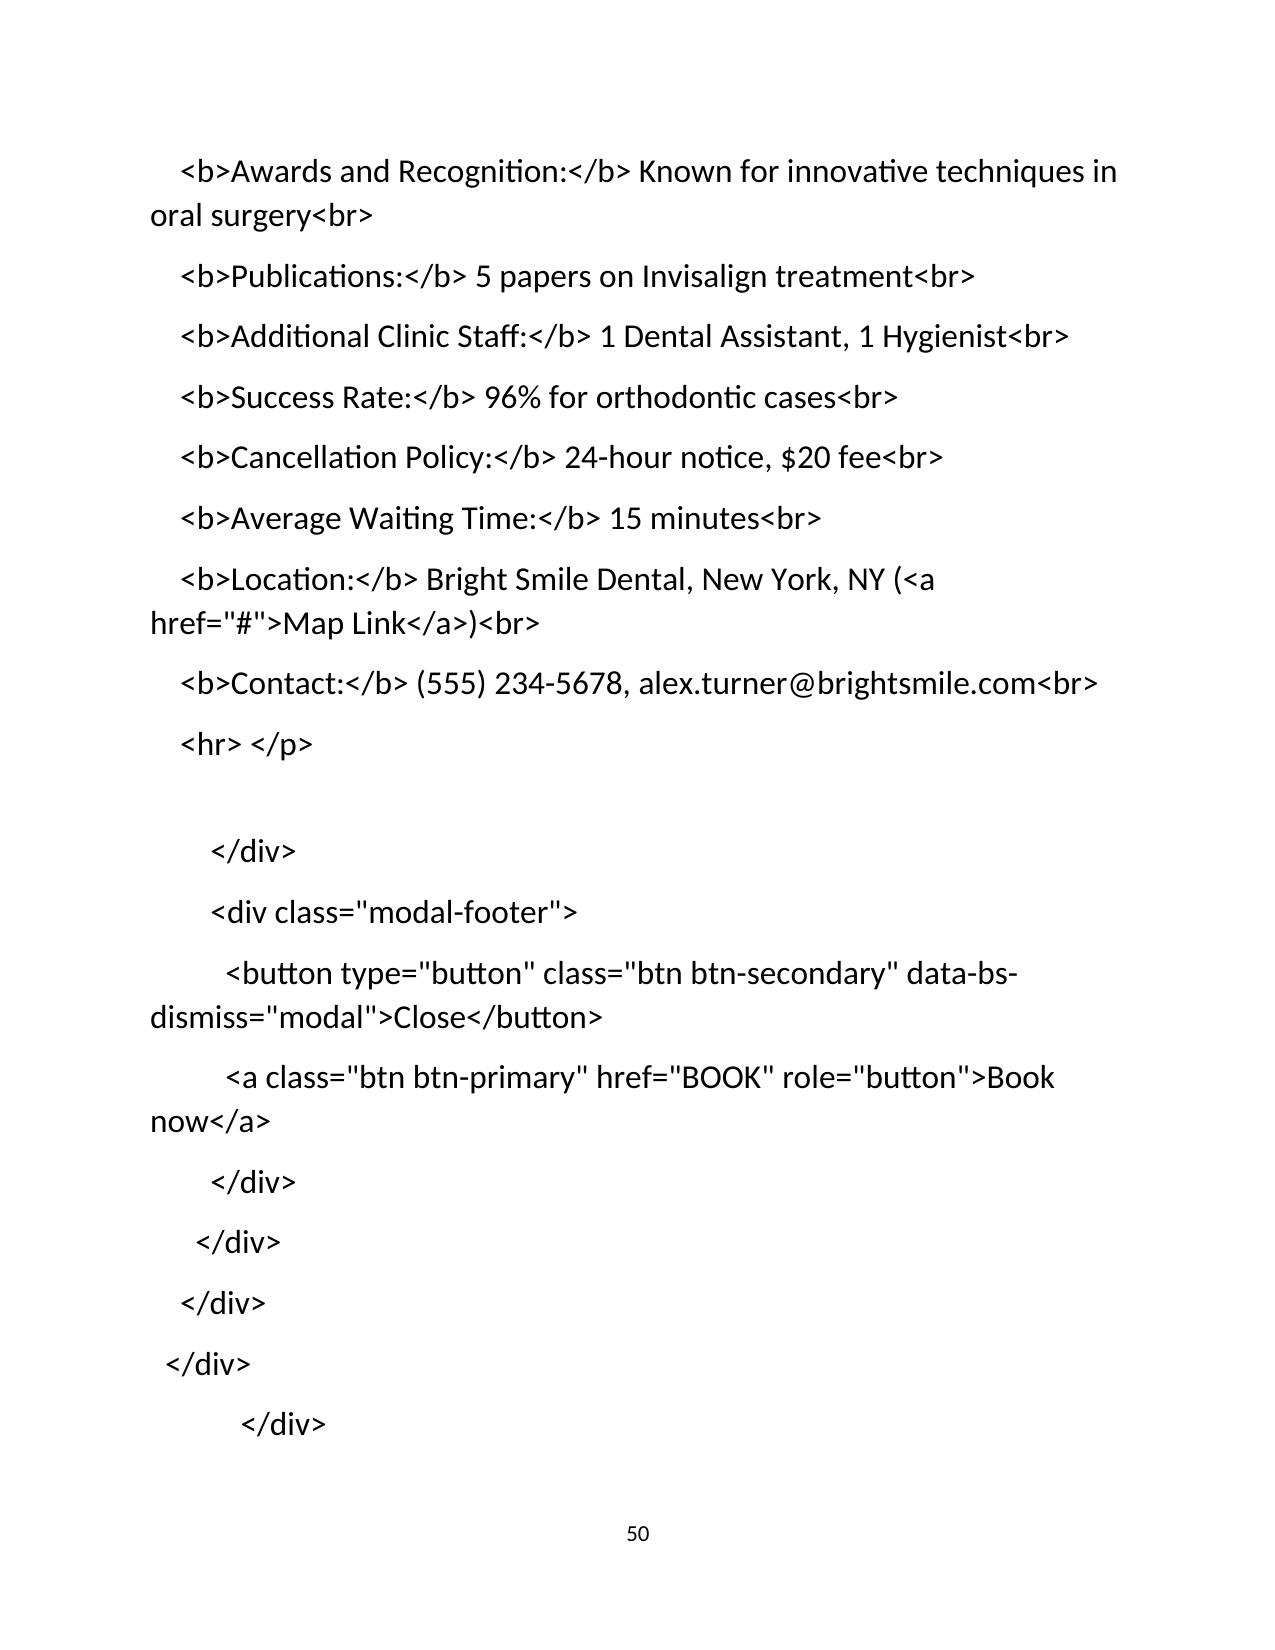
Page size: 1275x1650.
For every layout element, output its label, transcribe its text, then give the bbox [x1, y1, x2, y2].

text <b>Average Waiting Time:</b> 15 minutes<br> [150, 497, 1125, 538]
text <hr> </p> [150, 723, 1125, 764]
text </div> [150, 830, 1125, 871]
text <b>Location:</b> Bright Smile Dental, New York, NY (<a href="#">Map Link</a>)<br> [150, 558, 1125, 642]
text <b>Awards and Recognition:</b> Known for innovative techniques in oral surgery<br> [150, 150, 1125, 235]
text </div> [150, 1282, 1125, 1323]
text <a class="btn btn-primary" href="BOOK" role="button">Book now</a> [150, 1056, 1125, 1141]
text <b>Success Rate:</b> 96% for orthodontic cases<br> [150, 376, 1125, 417]
text <button type="button" class="btn btn-secondary" data-bs-dismiss="modal">Close</button> [150, 952, 1125, 1036]
text </div> [150, 1403, 1125, 1444]
text <b>Publications:</b> 5 papers on Invisalign treatment<br> [150, 254, 1125, 295]
text <b>Contact:</b> (555) 234-5678, alex.turner@brightsmile.com<br> [150, 662, 1125, 703]
text </div> [150, 1161, 1125, 1202]
text <b>Additional Clinic Staff:</b> 1 Dental Assistant, 1 Hygienist<br> [150, 315, 1125, 356]
text <div class="modal-footer"> [150, 891, 1125, 932]
text <b>Cancellation Policy:</b> 24-hour notice, $20 fee<br> [150, 436, 1125, 477]
text </div> [150, 1221, 1125, 1262]
text </div> [150, 1343, 1125, 1383]
